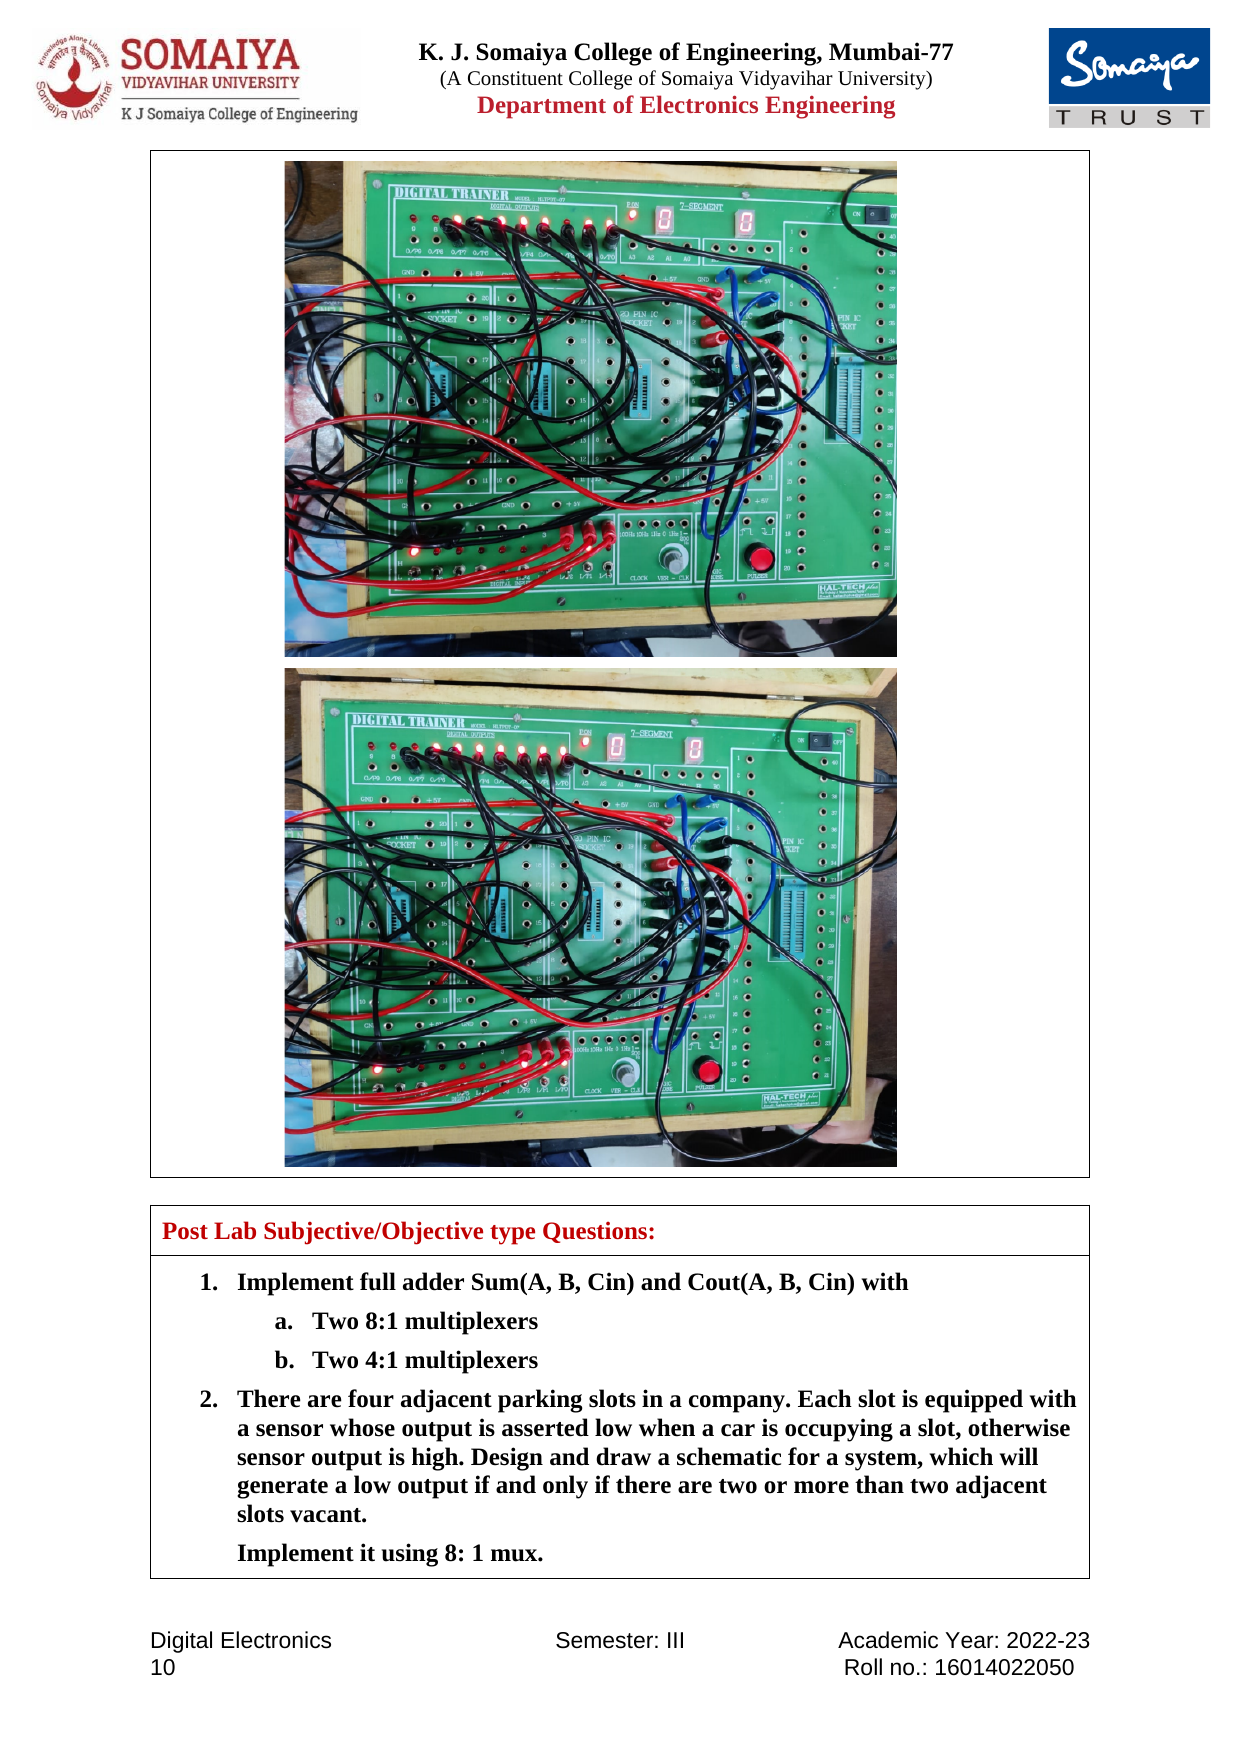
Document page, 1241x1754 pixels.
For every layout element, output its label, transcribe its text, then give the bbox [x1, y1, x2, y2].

picture [1048, 28, 1211, 128]
picture [31, 28, 361, 130]
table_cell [151, 151, 1089, 1177]
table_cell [151, 1256, 1089, 1577]
picture [284, 667, 897, 1167]
picture [284, 161, 897, 657]
table_header Post Lab Subjective/Objective type Questions: [151, 1206, 1089, 1255]
